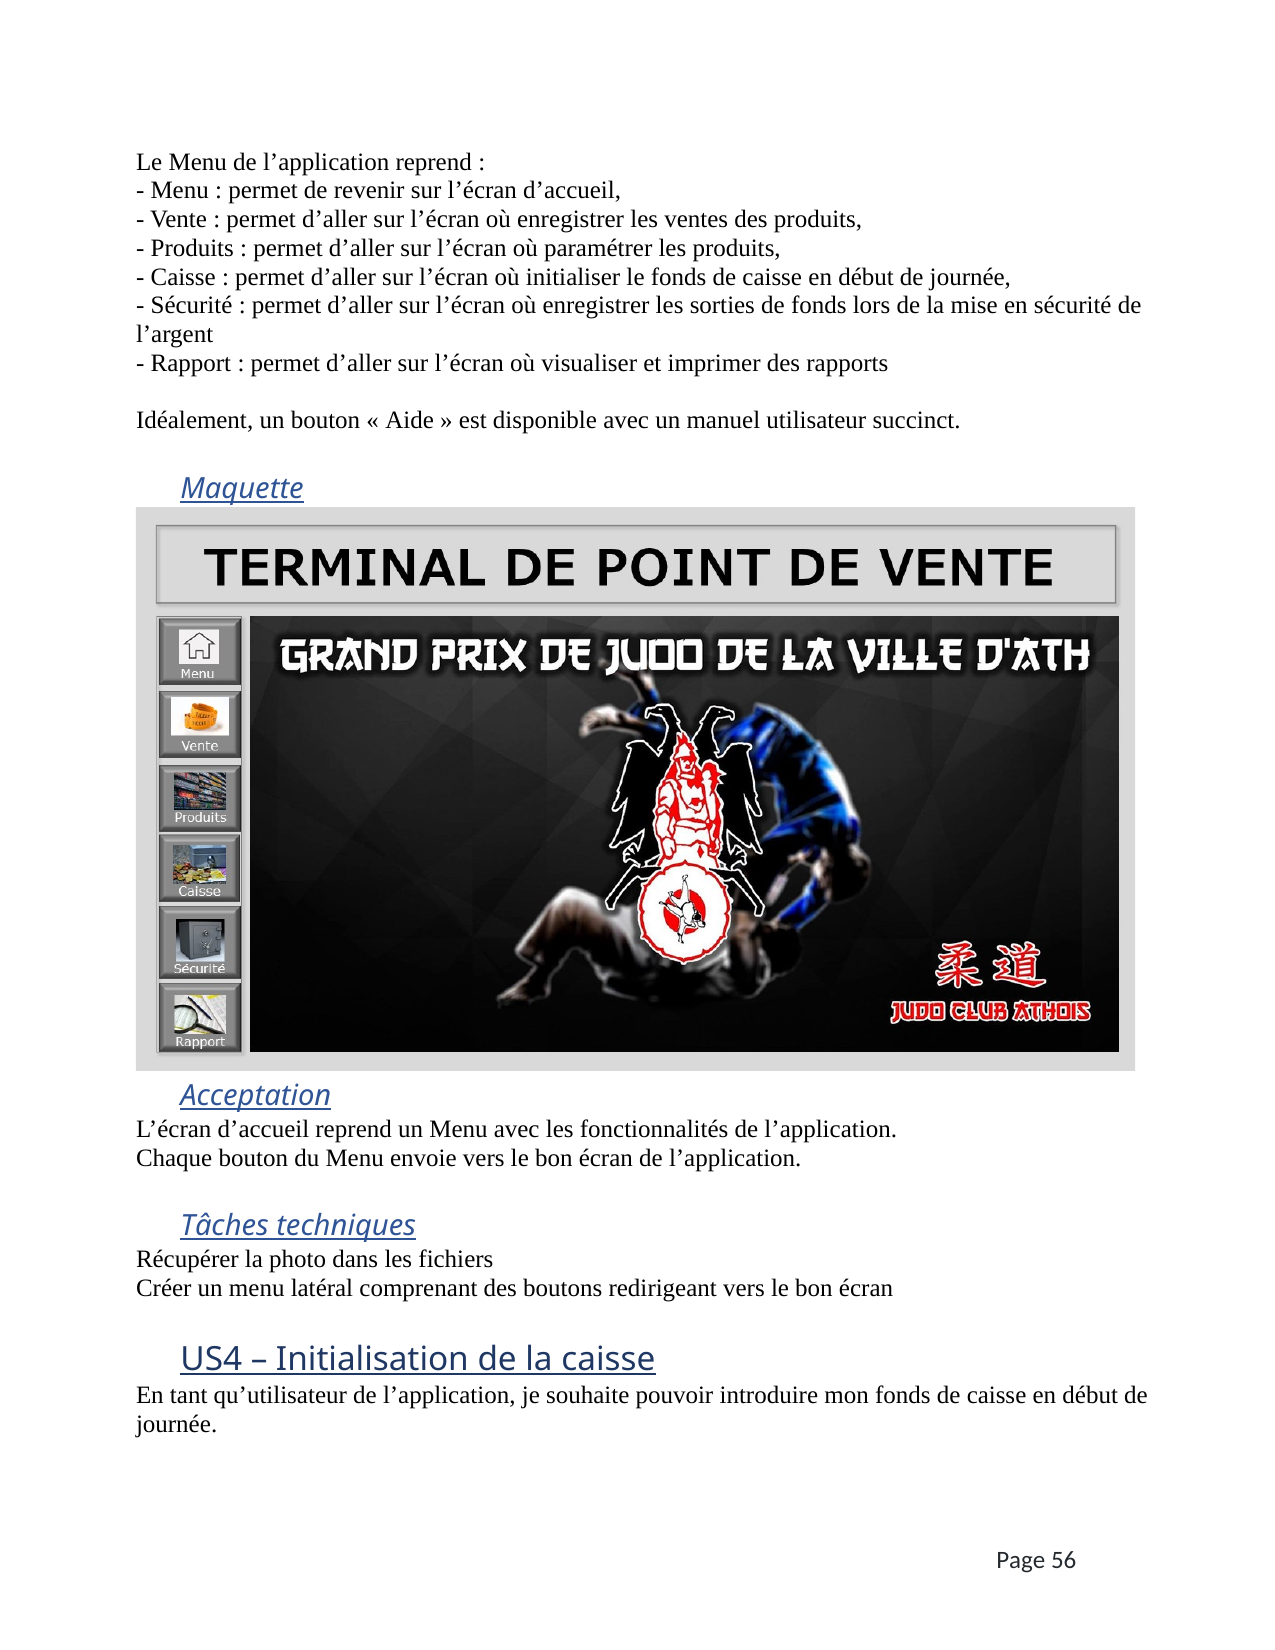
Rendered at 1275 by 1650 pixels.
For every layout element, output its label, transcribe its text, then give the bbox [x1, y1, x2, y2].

text - Produits : permet d’aller sur l’écran où paramétrer les produits, [136, 233, 1157, 262]
text - Caisse : permet d’aller sur l’écran où initialiser le fonds de caisse en début de journée, [136, 262, 1157, 291]
text - Rapport : permet d’aller sur l’écran où visualiser et imprimer des rapports [136, 348, 1157, 377]
text Créer un menu latéral comprenant des boutons redirigeant vers le bon écran [136, 1273, 1157, 1302]
subtitle Acceptation [151, 1074, 1157, 1114]
text - Sécurité : permet d’aller sur l’écran où enregistrer les sorties de fonds lors de la mise en sécurité de l’argent [136, 291, 1157, 348]
subtitle Tâches techniques [151, 1204, 1157, 1244]
picture [135, 507, 1136, 1071]
text Récupérer la photo dans les fichiers [136, 1244, 1157, 1273]
text En tant qu’utilisateur de l’application, je souhaite pouvoir introduire mon fonds de caisse en début de journée. [136, 1380, 1157, 1438]
text Idéalement, un bouton « Aide » est disponible avec un manuel utilisateur succinct. [136, 406, 1157, 434]
text - Vente : permet d’aller sur l’écran où enregistrer les ventes des produits, [136, 204, 1157, 233]
text - Menu : permet de revenir sur l’écran d’accueil, [136, 176, 1157, 204]
subtitle US4 – Initialisation de la caisse [180, 1335, 1157, 1380]
text Le Menu de l’application reprend : [136, 147, 1157, 176]
text Chaque bouton du Menu envoie vers le bon écran de l’application. [136, 1143, 1157, 1172]
subtitle Maquette [151, 467, 1157, 507]
text L’écran d’accueil reprend un Menu avec les fonctionnalités de l’application. [136, 1114, 1157, 1143]
